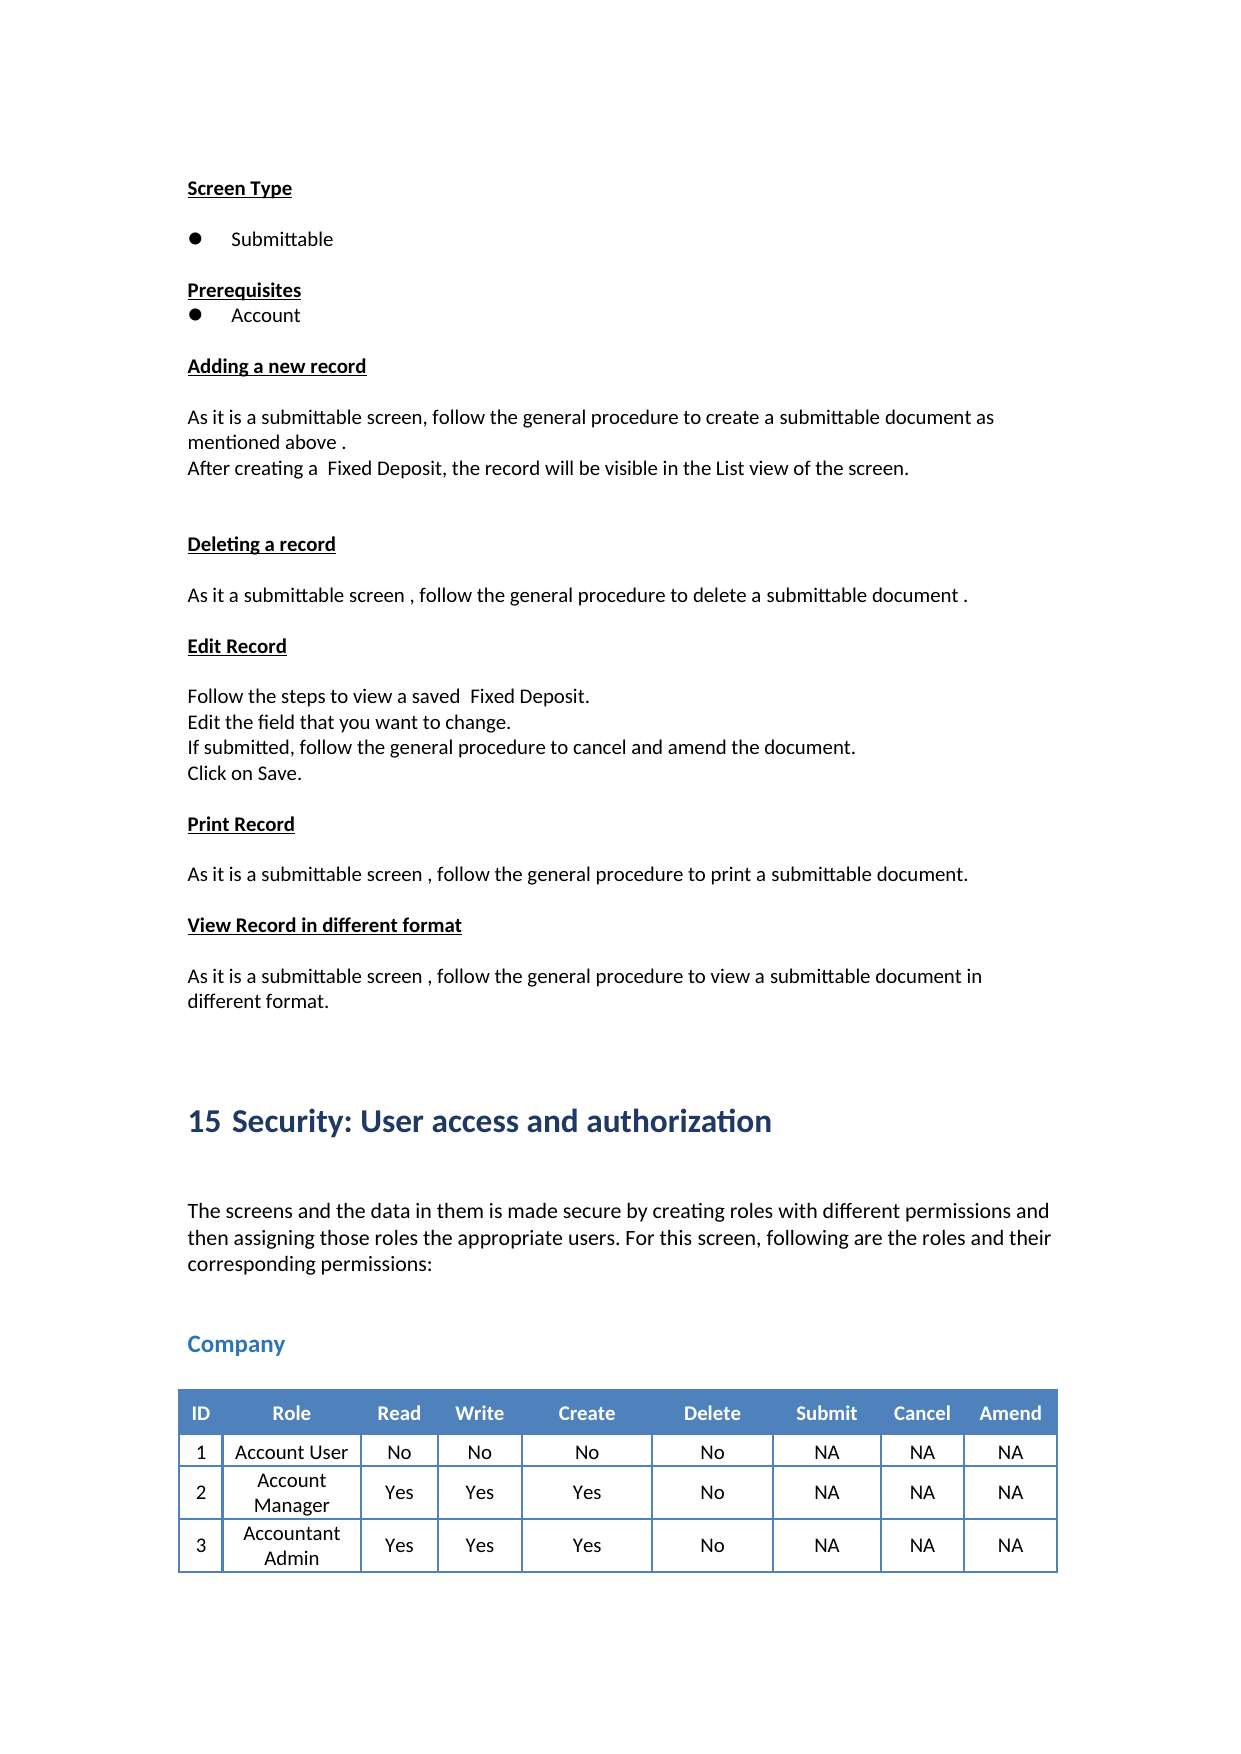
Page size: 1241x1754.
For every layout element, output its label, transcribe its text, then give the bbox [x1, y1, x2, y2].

text As it is a submittable screen, follow the general procedure to create a submittable document as mentioned above . [187, 404, 1053, 455]
table_cell Account Manager [224, 1467, 360, 1518]
text Company [187, 1328, 1053, 1358]
table_header Delete [653, 1391, 772, 1435]
text The screens and the data in them is made secure by creating roles with different permissions and then assigning those roles the appropriate users. For this screen, following are the roles and their corresponding permissions: [187, 1197, 1053, 1277]
table_cell NA [965, 1440, 1056, 1465]
table_cell NA [774, 1520, 880, 1571]
table_cell NA [774, 1467, 880, 1518]
list Account [187, 302, 1053, 328]
table_cell Yes [523, 1467, 651, 1518]
table_cell NA [882, 1467, 963, 1518]
table_header Submit [774, 1391, 880, 1435]
table_cell NA [965, 1467, 1056, 1518]
table_header Read [362, 1391, 437, 1435]
table_cell No [439, 1440, 521, 1465]
text Edit Record [187, 633, 1053, 658]
table_cell Account User [224, 1440, 360, 1465]
text Click on Save. [187, 760, 1053, 785]
table_header Role [224, 1391, 360, 1435]
table_cell Yes [523, 1520, 651, 1571]
text As it is a submittable screen , follow the general procedure to print a submittable document. [187, 862, 1053, 887]
table_cell NA [774, 1440, 880, 1465]
text Prerequisites [187, 277, 1053, 302]
table_cell NA [882, 1440, 963, 1465]
text Adding a new record [187, 353, 1053, 379]
list Submittable [187, 226, 1053, 252]
table_cell 3 [180, 1520, 221, 1571]
table_cell 1 [180, 1440, 221, 1465]
table_cell No [362, 1440, 437, 1465]
table_cell No [653, 1520, 772, 1571]
table_cell Accountant Admin [224, 1520, 360, 1571]
table_cell No [653, 1440, 772, 1465]
text Follow the steps to view a saved Fixed Deposit. [187, 684, 1053, 709]
table_cell Yes [439, 1467, 521, 1518]
table_header ID [180, 1391, 221, 1435]
table_header Cancel [882, 1391, 963, 1435]
table_cell NA [965, 1520, 1056, 1571]
table_header Create [523, 1391, 651, 1435]
text Screen Type [187, 175, 1053, 201]
table_header Write [439, 1391, 521, 1435]
table_cell Yes [439, 1520, 521, 1571]
table_cell Yes [362, 1520, 437, 1571]
table_cell No [523, 1440, 651, 1465]
text After creating a Fixed Deposit, the record will be visible in the List view of the screen. [187, 455, 1053, 480]
text As it a submittable screen , follow the general procedure to delete a submittable document . [187, 582, 1053, 607]
text Print Record [187, 811, 1053, 836]
table_cell Yes [362, 1467, 437, 1518]
text If submitted, follow the general procedure to cancel and amend the document. [187, 734, 1053, 760]
text As it is a submittable screen , follow the general procedure to view a submittable document in different format. [187, 963, 1053, 1014]
text Edit the field that you want to change. [187, 709, 1053, 734]
text Deleting a record [187, 531, 1053, 557]
subtitle Security: User access and authorization [187, 1100, 1053, 1141]
table_cell NA [882, 1520, 963, 1571]
table_header Amend [965, 1391, 1056, 1435]
text View Record in different format [187, 912, 1053, 938]
table_cell No [653, 1467, 772, 1518]
table_cell 2 [180, 1467, 221, 1518]
